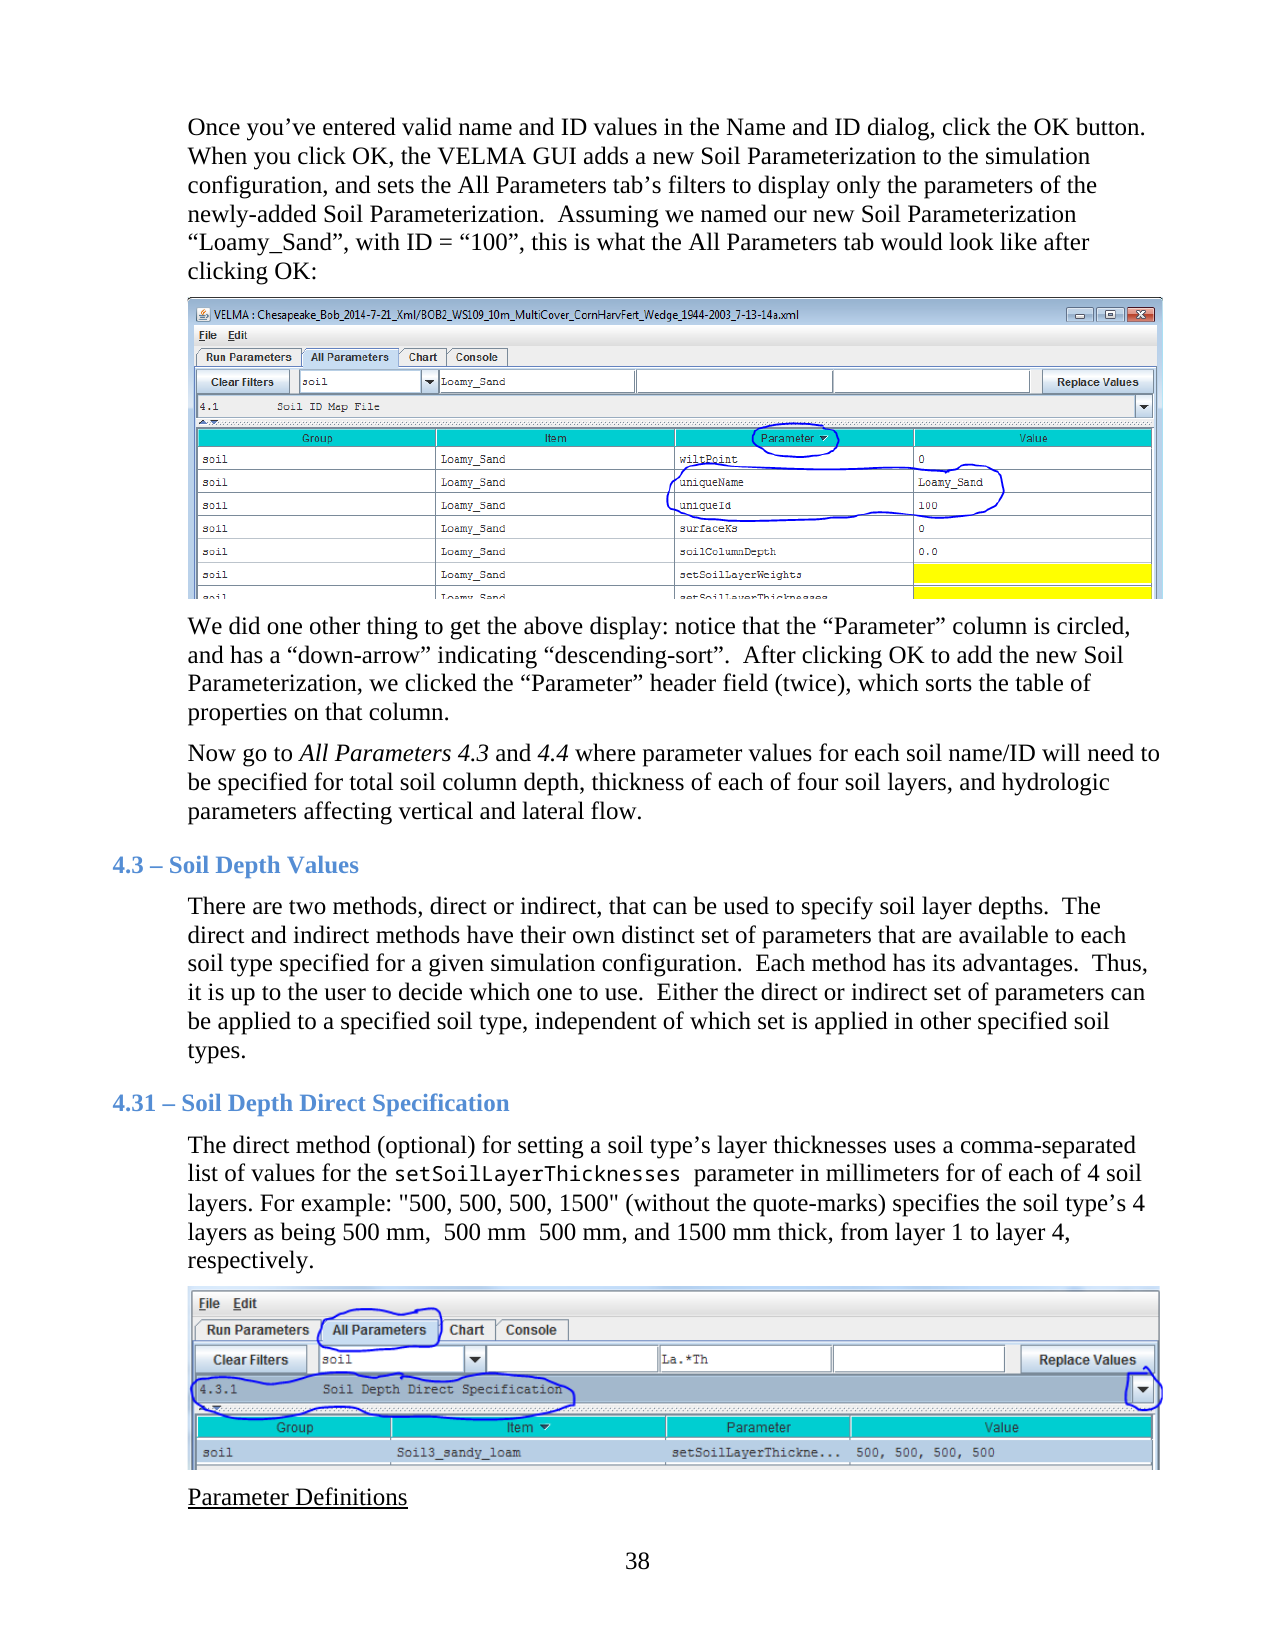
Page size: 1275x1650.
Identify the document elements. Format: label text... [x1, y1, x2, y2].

text Parameter Definitions [187, 1482, 1162, 1511]
picture [187, 1286, 1163, 1470]
text Now go to All Parameters 4.3 and 4.4 where parameter values for each soil name/ID will need to be specified for total soil column depth, thickness of each of four soil layers, and hydrologic parameters affecting vertical and lateral flow. [187, 738, 1162, 825]
text 4.31 – Soil Depth Direct Specification [112, 1088, 1162, 1117]
picture [187, 297, 1163, 599]
text The direct method (optional) for setting a soil type’s layer thicknesses uses a comma-separated list of values for the setSoilLayerThicknesses parameter in millimeters for of each of 4 soil layers. For example: "500, 500, 500, 1500" (without the quote-marks) specifies the soil type’s 4 layers as being 500 mm, 500 mm 500 mm, and 1500 mm thick, from layer 1 to layer 4, respectively. [187, 1130, 1162, 1274]
text Once you’ve entered valid name and ID values in the Name and ID dialog, click the OK button. When you click OK, the VELMA GUI adds a new Soil Parameterization to the simulation configuration, and sets the All Parameters tab’s filters to display only the parameters of the newly-added Soil Parameterization. Assuming we named our new Soil Parameterization “Loamy_Sand”, with ID = “100”, this is what the All Parameters tab would look like after clicking OK: [187, 112, 1162, 285]
text 4.3 – Soil Depth Values [112, 850, 1162, 878]
text There are two methods, direct or indirect, that can be used to specify soil layer depths. The direct and indirect methods have their own distinct set of parameters that are available to each soil type specified for a given simulation configuration. Each method has its advantages. Thus, it is up to the user to decide which one to use. Either the direct or indirect set of parameters can be applied to a specified soil type, independent of which set is applied in other specified soil types. [187, 891, 1162, 1063]
text We did one other thing to get the above display: notice that the “Parameter” column is circled, and has a “down-arrow” indicating “descending-sort”. After clicking OK to add the new Soil Parameterization, we clicked the “Parameter” header field (twice), which sorts the table of properties on that column. [187, 611, 1162, 726]
